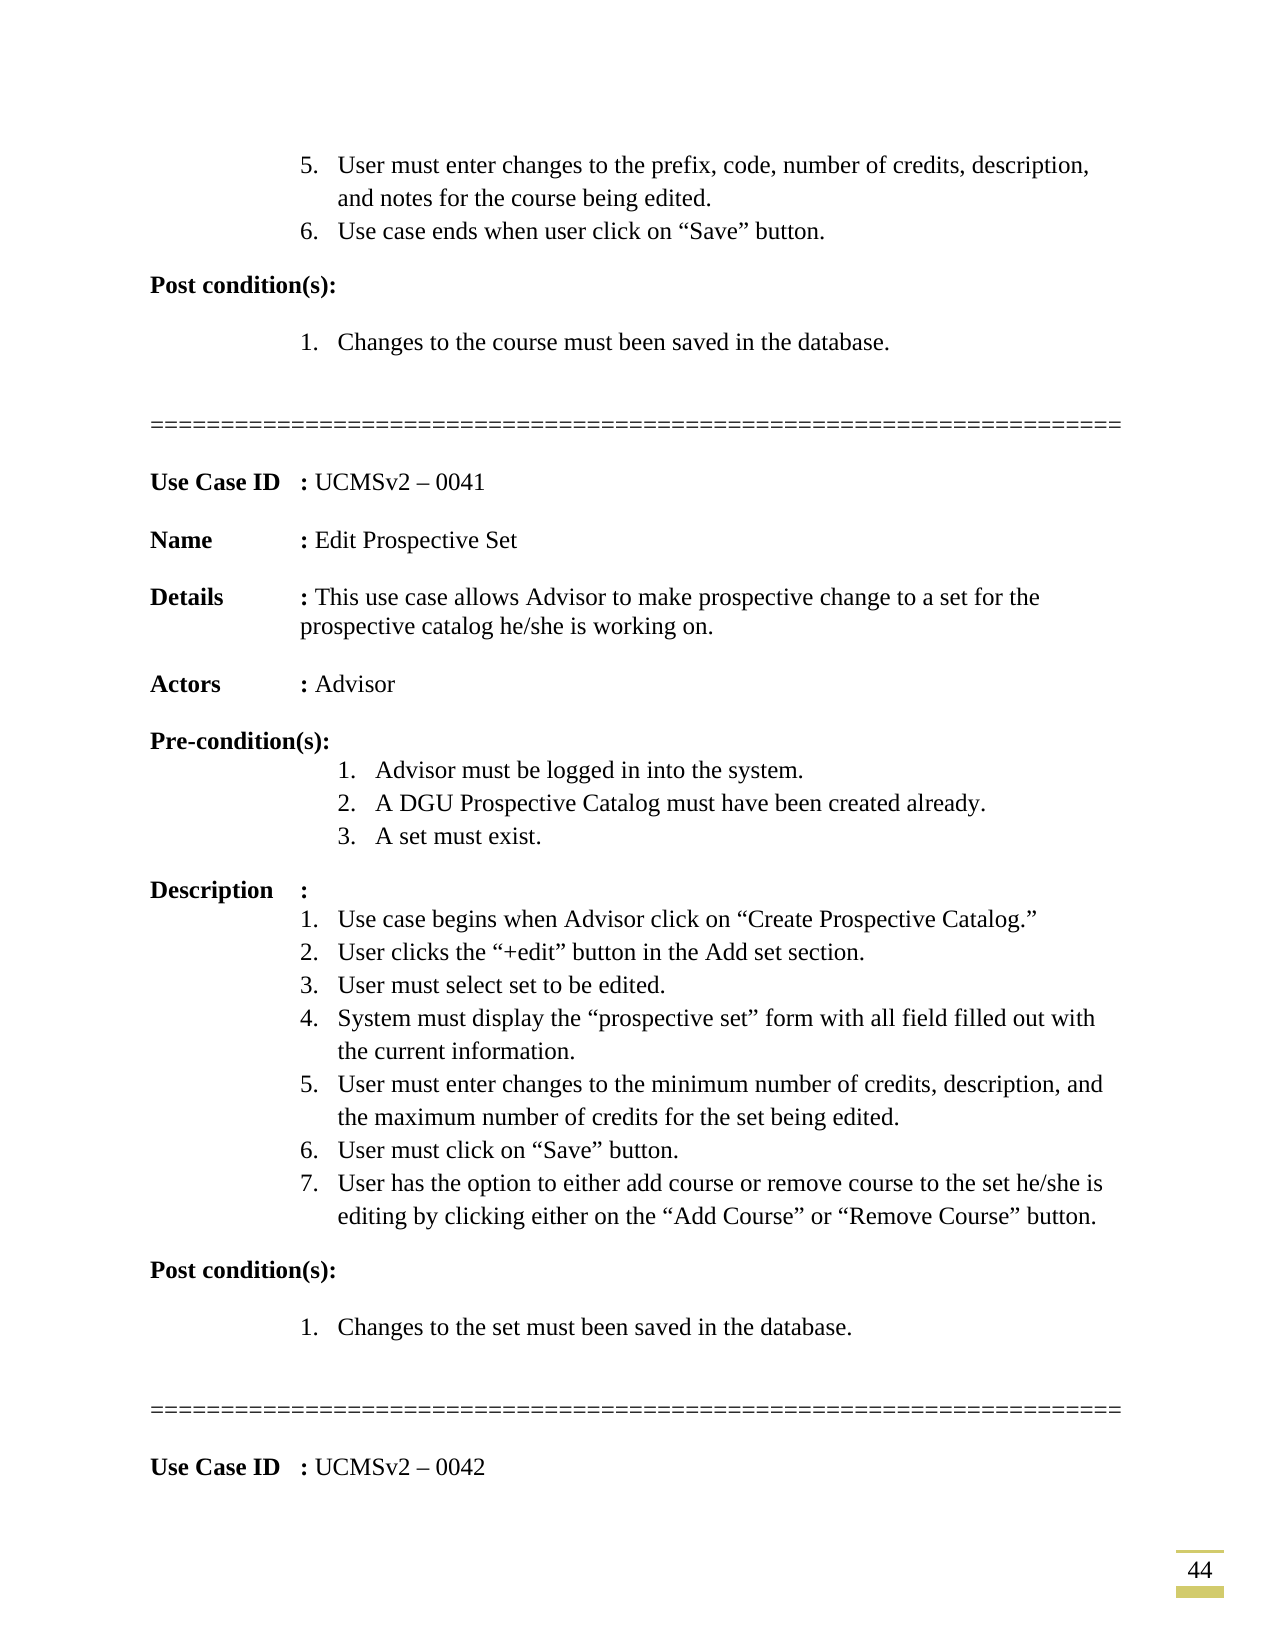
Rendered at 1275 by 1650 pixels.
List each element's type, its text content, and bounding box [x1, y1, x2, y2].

text Post condition(s): [150, 1255, 1125, 1283]
text Use Case ID : UCMSv2 – 0041 [150, 467, 1125, 496]
text Description : [150, 875, 1125, 904]
list Changes to the set must been saved in the database. [300, 1312, 1125, 1341]
list Use case begins when Advisor click on “Create Prospective Catalog.” [300, 904, 1125, 932]
list Use case ends when user click on “Save” button. [300, 216, 1125, 245]
list User must enter changes to the minimum number of credits, description, and the maximum number of credits for the set being edited. [300, 1069, 1125, 1131]
list User must enter changes to the prefix, code, number of credits, description, and notes for the course being edited. [300, 150, 1125, 212]
text Details : This use case allows Advisor to make prospective change to a set for the prospective catalog he/she is working on. [150, 582, 1125, 640]
text Actors : Advisor [150, 669, 1125, 697]
list Advisor must be logged in into the system. [337, 755, 1125, 784]
text ===================================================================== [150, 410, 1125, 439]
text Use Case ID : UCMSv2 – 0042 [150, 1452, 1125, 1481]
list User clicks the “+edit” button in the Add set section. [300, 937, 1125, 965]
list System must display the “prospective set” form with all field filled out with the current information. [300, 1003, 1125, 1064]
list User has the option to either add course or remove course to the set he/she is editing by clicking either on the “Add Course” or “Remove Course” button. [300, 1168, 1125, 1229]
text Post condition(s): [150, 270, 1125, 299]
text Pre-condition(s): [150, 726, 1125, 755]
list A set must exist. [337, 821, 1125, 850]
text Name : Edit Prospective Set [150, 525, 1125, 554]
list User must click on “Save” button. [300, 1135, 1125, 1163]
list A DGU Prospective Catalog must have been created already. [337, 788, 1125, 817]
list User must select set to be edited. [300, 970, 1125, 998]
text ===================================================================== [150, 1395, 1125, 1423]
list Changes to the course must been saved in the database. [300, 327, 1125, 356]
